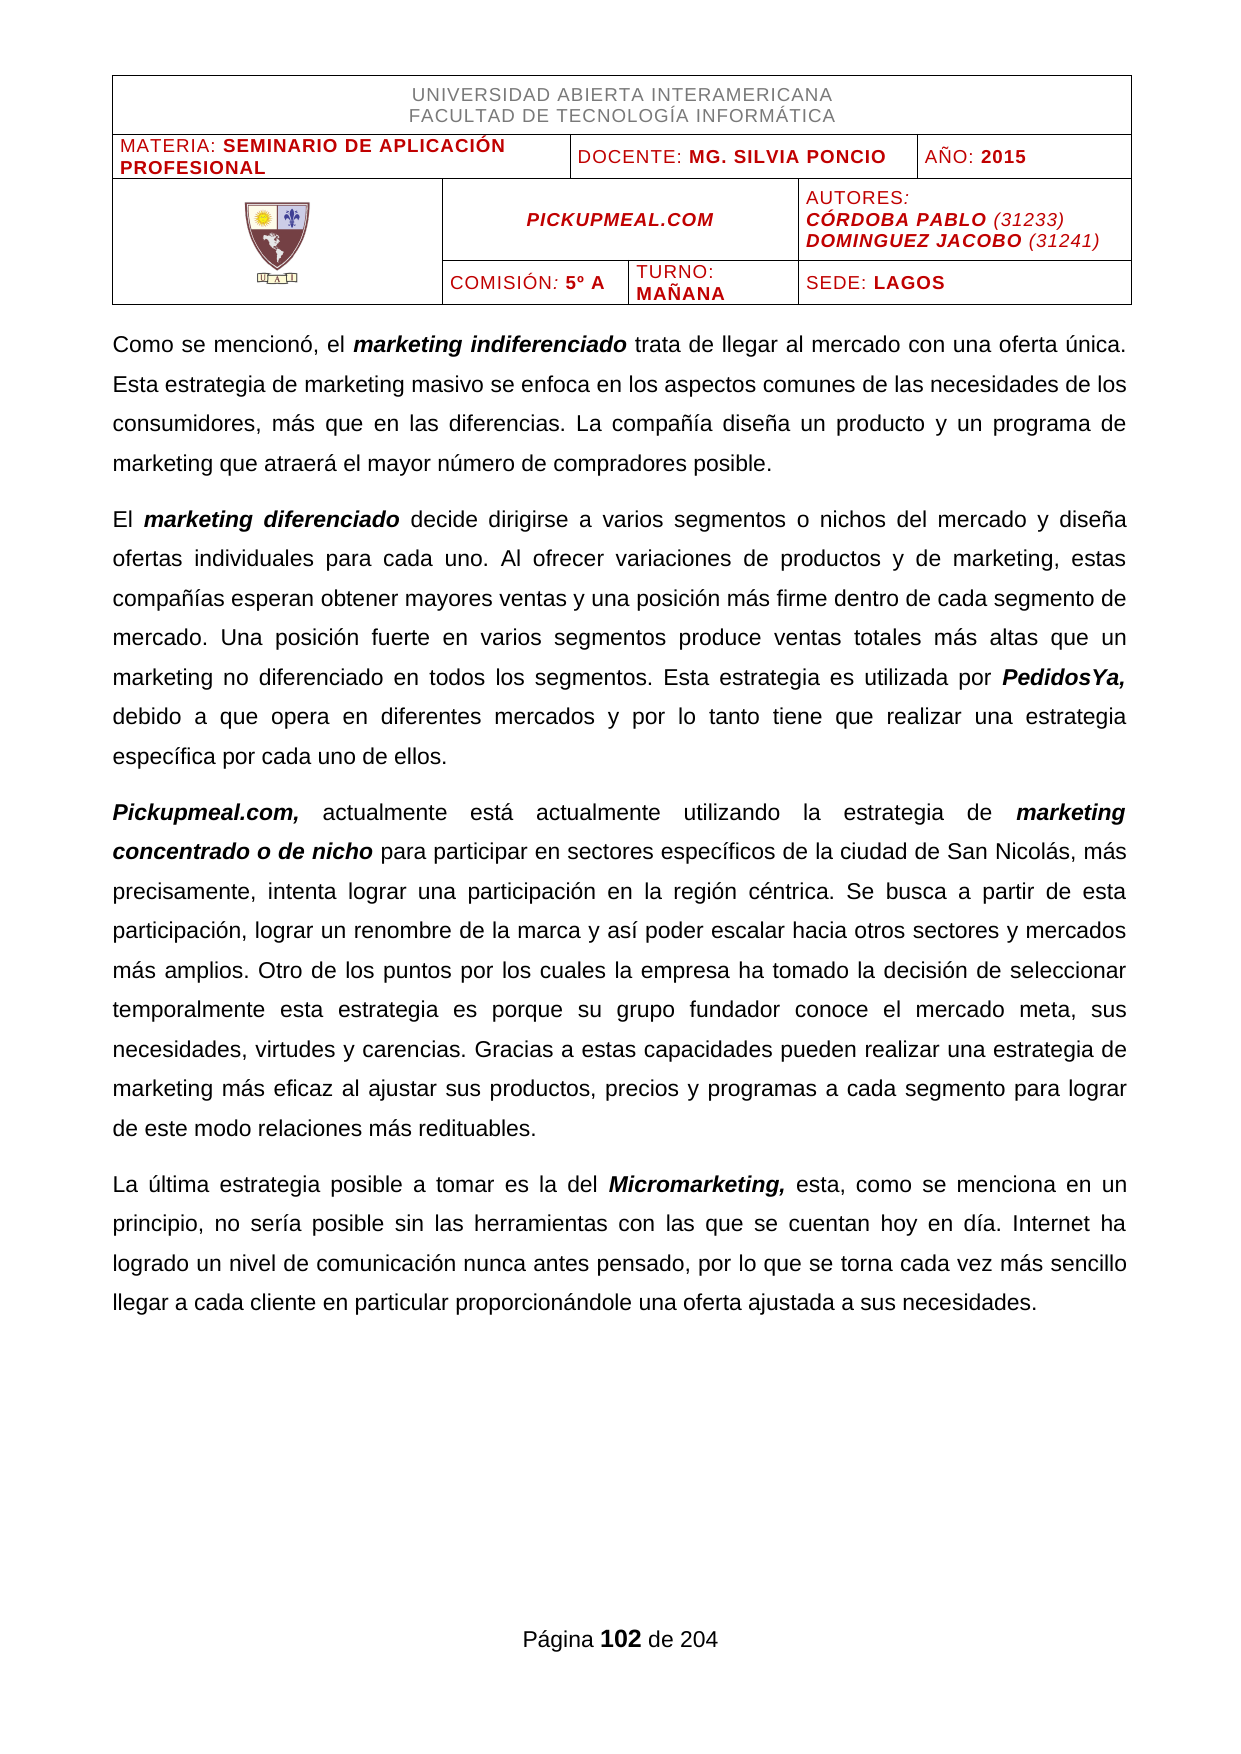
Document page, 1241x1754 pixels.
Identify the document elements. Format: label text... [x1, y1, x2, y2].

text El marketing diferenciado decide dirigirse a varios segmentos o nichos del mercado y diseña ofertas individuales para cada uno. Al ofrecer variaciones de productos y de marketing, estas compañías esperan obtener mayores ventas y una posición más firme dentro de cada segmento de mercado. Una posición fuerte en varios segmentos produce ventas totales más altas que un marketing no diferenciado en todos los segmentos. Esta estrategia es utilizada por PedidosYa, debido a que opera en diferentes mercados y por lo tanto tiene que realizar una estrategia específica por cada uno de ellos. [112, 506, 1128, 769]
text Como se mencionó, el marketing indiferenciado trata de llegar al mercado con una oferta única. Esta estrategia de marketing masivo se enfoca en los aspectos comunes de las necesidades de los consumidores, más que en las diferencias. La compañía diseña un producto y un programa de marketing que atraerá el mayor número de compradores posible. [112, 331, 1128, 476]
text La última estrategia posible a tomar es la del Micromarketing, esta, como se menciona en un principio, no sería posible sin las herramientas con las que se cuentan hoy en día. Internet ha logrado un nivel de comunicación nunca antes pensado, por lo que se torna cada vez más sencillo llegar a cada cliente en particular proporcionándole una oferta ajustada a sus necesidades. [112, 1171, 1128, 1316]
text Pickupmeal.com, actualmente está actualmente utilizando la estrategia de marketing concentrado o de nicho para participar en sectores específicos de la ciudad de San Nicolás, más precisamente, intenta lograr una participación en la región céntrica. Se busca a partir de esta participación, lograr un renombre de la marca y así poder escalar hacia otros sectores y mercados más amplios. Otro de los puntos por los cuales la empresa ha tomado la decisión de seleccionar temporalmente esta estrategia es porque su grupo fundador conoce el mercado meta, sus necesidades, virtudes y carencias. Gracias a estas capacidades pueden realizar una estrategia de marketing más eficaz al ajustar sus productos, precios y programas a cada segmento para lograr de este modo relaciones más redituables. [112, 799, 1128, 1141]
picture [230, 196, 325, 287]
